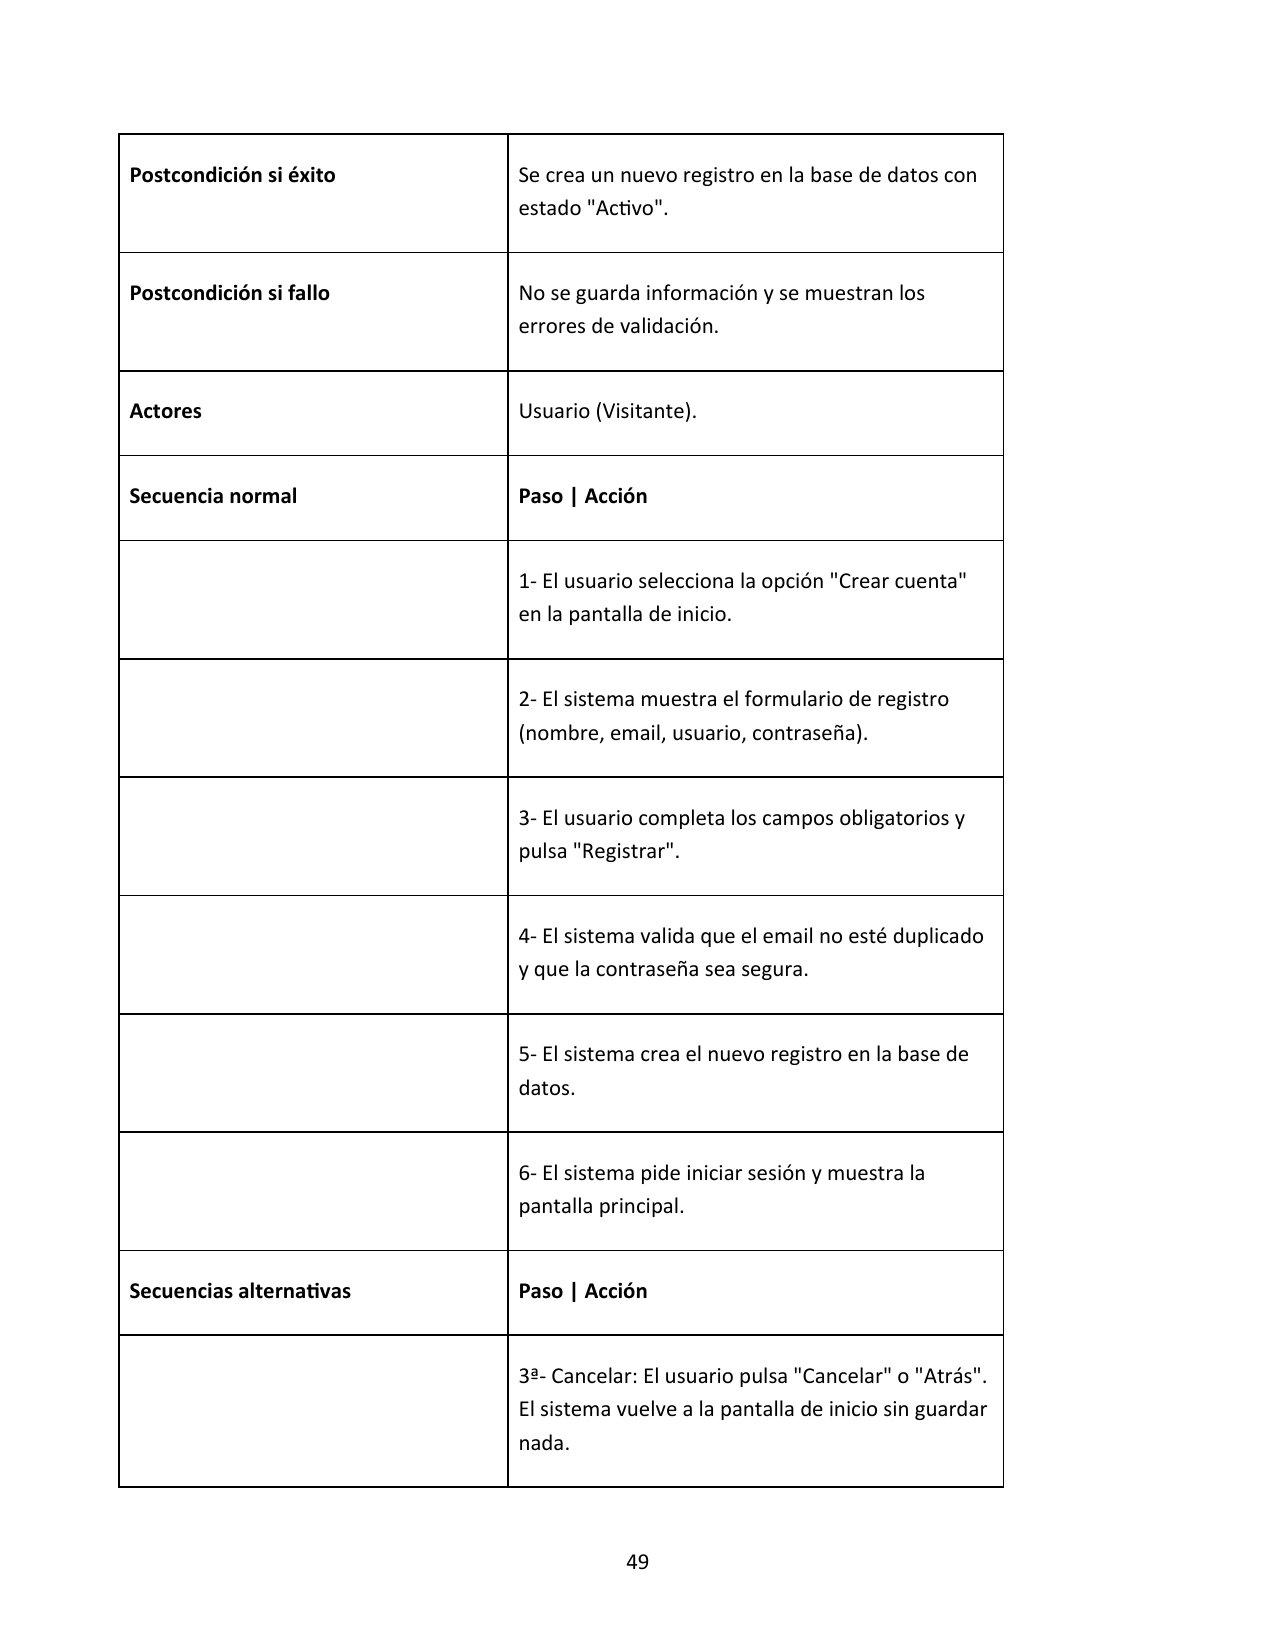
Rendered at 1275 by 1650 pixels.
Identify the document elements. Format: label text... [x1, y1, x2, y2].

table_cell 5- El sistema crea el nuevo registro en la base de datos. [509, 1015, 1003, 1131]
table_cell [120, 1336, 507, 1486]
table_cell 1- El usuario selecciona la opción "Crear cuenta" en la pantalla de inicio. [509, 541, 1003, 658]
table_cell Secuencias alternativas [120, 1251, 507, 1334]
table_cell [120, 778, 507, 894]
table_cell Paso | Acción [509, 456, 1003, 539]
table_cell 4- El sistema valida que el email no esté duplicado y que la contraseña sea segura. [509, 896, 1003, 1013]
table_cell Postcondición si éxito [120, 135, 507, 252]
table_cell [120, 1015, 507, 1131]
table_cell [120, 1133, 507, 1249]
table_cell 2- El sistema muestra el formulario de registro (nombre, email, usuario, contraseña). [509, 660, 1003, 776]
table_cell 6- El sistema pide iniciar sesión y muestra la pantalla principal. [509, 1133, 1003, 1249]
table_cell Actores [120, 372, 507, 455]
table_cell 3ª- Cancelar: El usuario pulsa "Cancelar" o "Atrás". El sistema vuelve a la pantalla de inicio sin guardar nada. [509, 1336, 1003, 1486]
table_cell No se guarda información y se muestran los errores de validación. [509, 253, 1003, 370]
table_cell [120, 896, 507, 1013]
table_cell Usuario (Visitante). [509, 372, 1003, 455]
table_cell Postcondición si fallo [120, 253, 507, 370]
table_cell 3- El usuario completa los campos obligatorios y pulsa "Registrar". [509, 778, 1003, 894]
table_cell [120, 541, 507, 658]
table_cell [120, 660, 507, 776]
table_cell Secuencia normal [120, 456, 507, 539]
table_cell Paso | Acción [509, 1251, 1003, 1334]
table_cell Se crea un nuevo registro en la base de datos con estado "Activo". [509, 135, 1003, 252]
